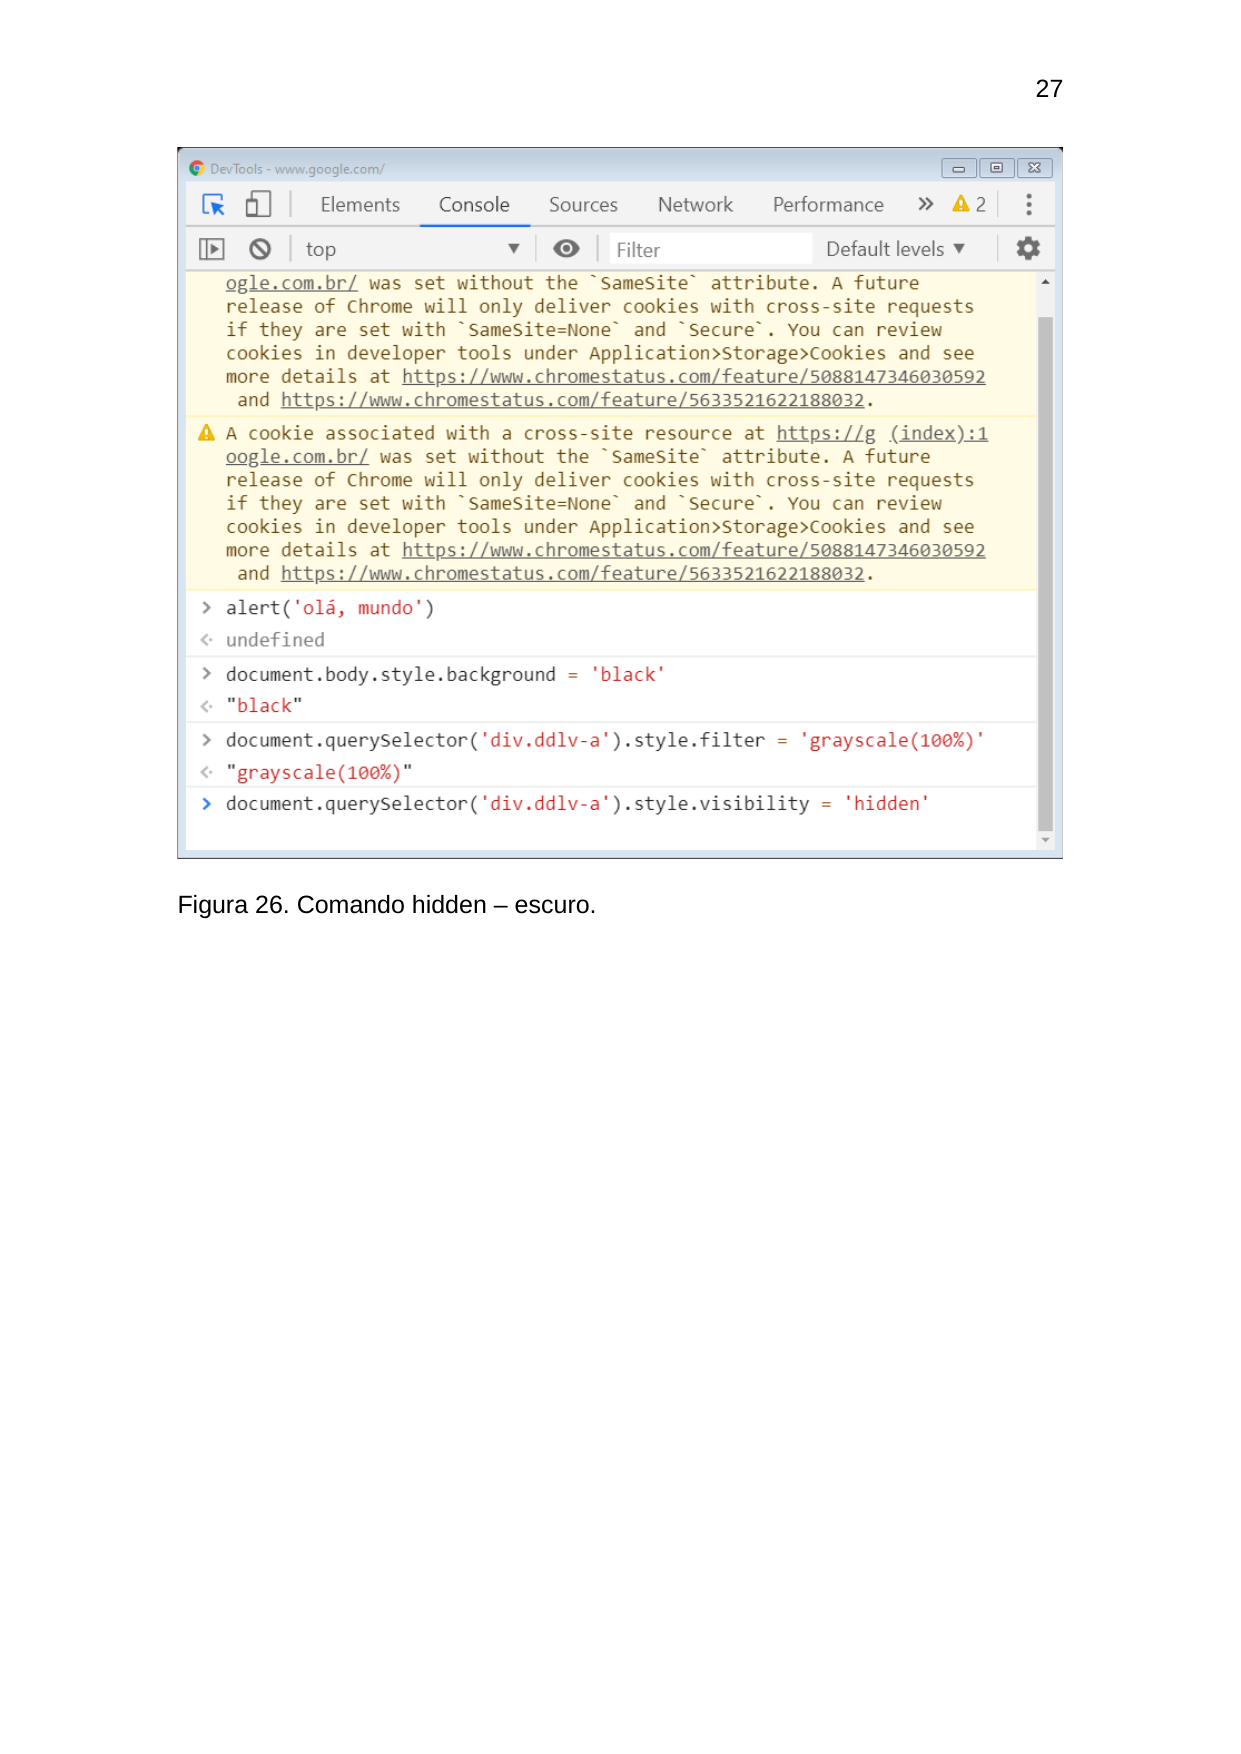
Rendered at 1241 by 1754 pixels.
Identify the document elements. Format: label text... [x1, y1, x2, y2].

text Figura 26. Comando hidden – escuro. [177, 890, 1063, 919]
